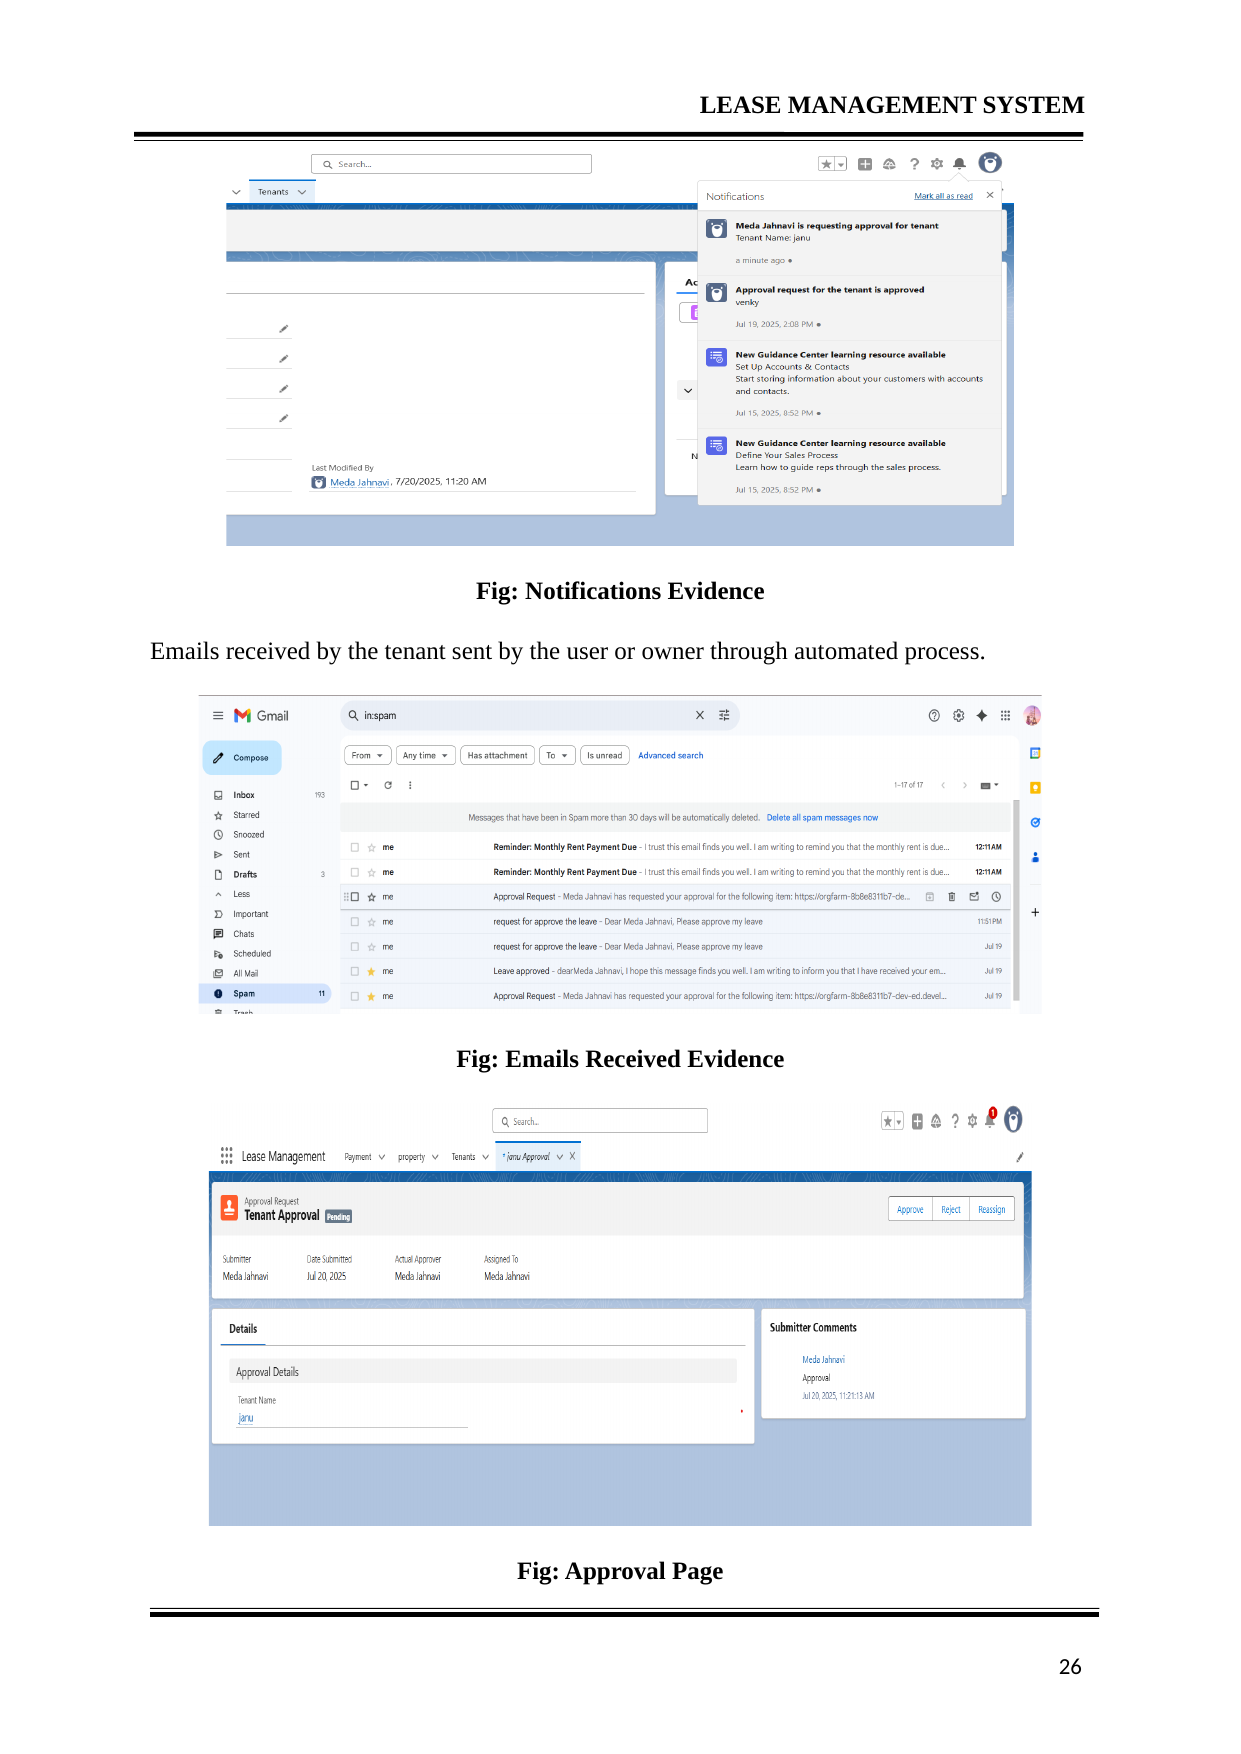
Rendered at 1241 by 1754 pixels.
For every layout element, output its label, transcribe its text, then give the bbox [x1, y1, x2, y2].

text Fig: Emails Received Evidence [150, 1044, 1090, 1073]
picture [198, 695, 1042, 1014]
picture [226, 150, 1014, 546]
text Fig: Approval Page [150, 1556, 1090, 1584]
text Fig: Notifications Evidence [150, 576, 1090, 605]
text Emails received by the tenant sent by the user or owner through automated process. [150, 636, 1090, 664]
picture [208, 1103, 1032, 1526]
